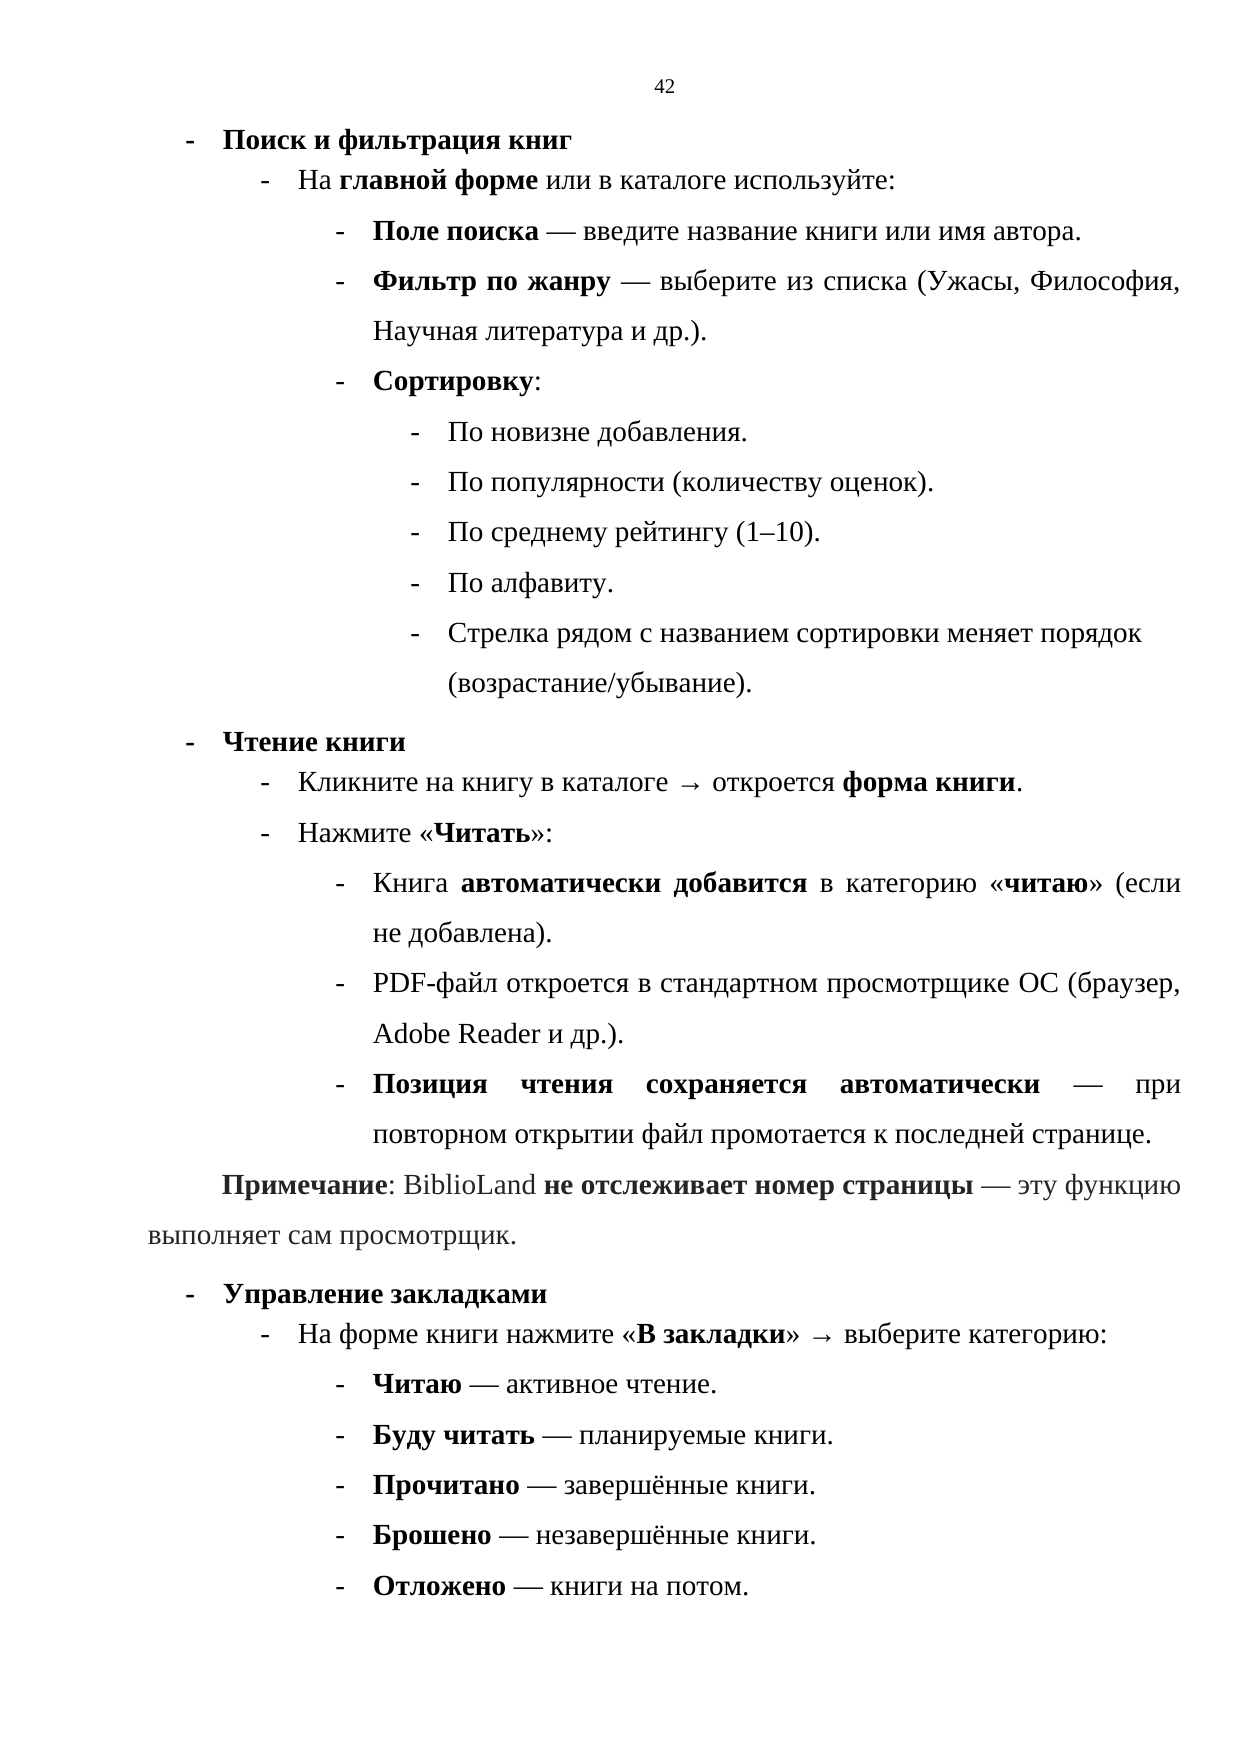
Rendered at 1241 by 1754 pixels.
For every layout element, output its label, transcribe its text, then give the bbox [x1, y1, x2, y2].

list На форме книги нажмите «В закладки» → выберите категорию: [260, 1316, 1181, 1350]
list По среднему рейтингу (1–10). [410, 514, 1181, 548]
list Стрелка рядом с названием сортировки меняет порядок (возрастание/убывание). [410, 615, 1181, 699]
list Читаю — активное чтение. [335, 1366, 1181, 1400]
text Примечание: BiblioLand не отслеживает номер страницы — эту функцию выполняет сам просмотрщик. [148, 1167, 1181, 1251]
list Буду читать — планируемые книги. [335, 1417, 1181, 1450]
list PDF-файл откроется в стандартном просмотрщике ОС (браузер, Adobe Reader и др.). [335, 966, 1181, 1049]
list Отложено — книги на потом. [335, 1568, 1181, 1601]
list Нажмите «Читать»: [260, 815, 1181, 848]
list Сортировку: [335, 363, 1181, 397]
list По алфавиту. [410, 565, 1181, 598]
list На главной форме или в каталоге используйте: [260, 162, 1181, 196]
list Книга автоматически добавится в категорию «читаю» (если не добавлена). [335, 865, 1181, 949]
list Брошено — незавершённые книги. [335, 1517, 1181, 1551]
subtitle Управление закладками [185, 1276, 1181, 1309]
subtitle Поиск и фильтрация книг [185, 122, 1181, 156]
list Кликните на книгу в каталоге → откроется форма книги. [260, 764, 1181, 798]
list По популярности (количеству оценок). [410, 464, 1181, 498]
list Фильтр по жанру — выберите из списка (Ужасы, Философия, Научная литература и др.). [335, 263, 1181, 347]
list Прочитано — завершённые книги. [335, 1467, 1181, 1501]
subtitle Чтение книги [185, 724, 1181, 758]
list По новизне добавления. [410, 414, 1181, 447]
list Позиция чтения сохраняется автоматически — при повторном открытии файл промотается к последней странице. [335, 1066, 1181, 1150]
list Поле поиска — введите название книги или имя автора. [335, 213, 1181, 246]
